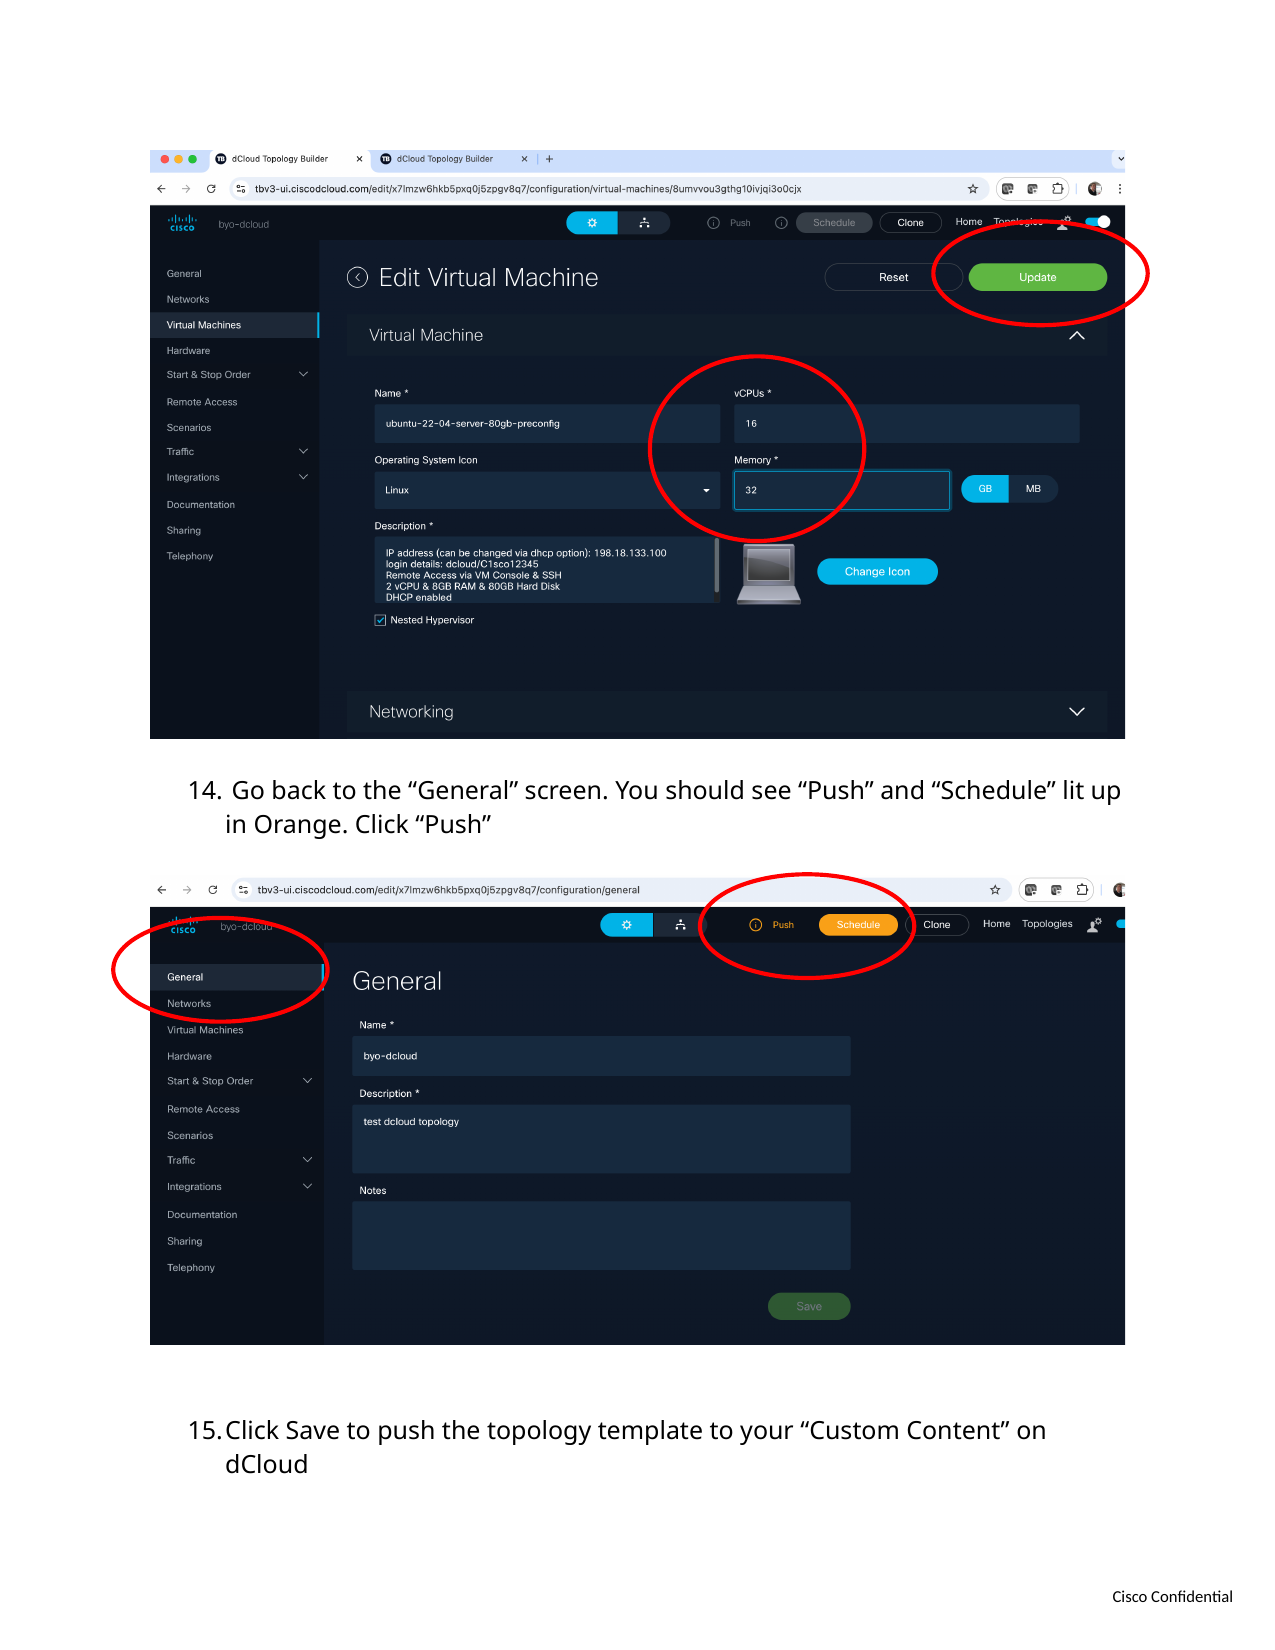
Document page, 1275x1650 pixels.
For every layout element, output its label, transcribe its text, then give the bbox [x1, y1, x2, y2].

picture [936, 224, 1125, 323]
picture [150, 150, 1125, 739]
picture [150, 921, 324, 1019]
picture [703, 877, 912, 975]
picture [150, 875, 1125, 1345]
list Click Save to push the topology template to your “Custom Content” on dCloud [187, 1412, 1125, 1481]
picture [178, 923, 189, 927]
list Go back to the “General” screen. You should see “Push” and “Schedule” lit up in Orange. Click “Push” [187, 773, 1125, 841]
